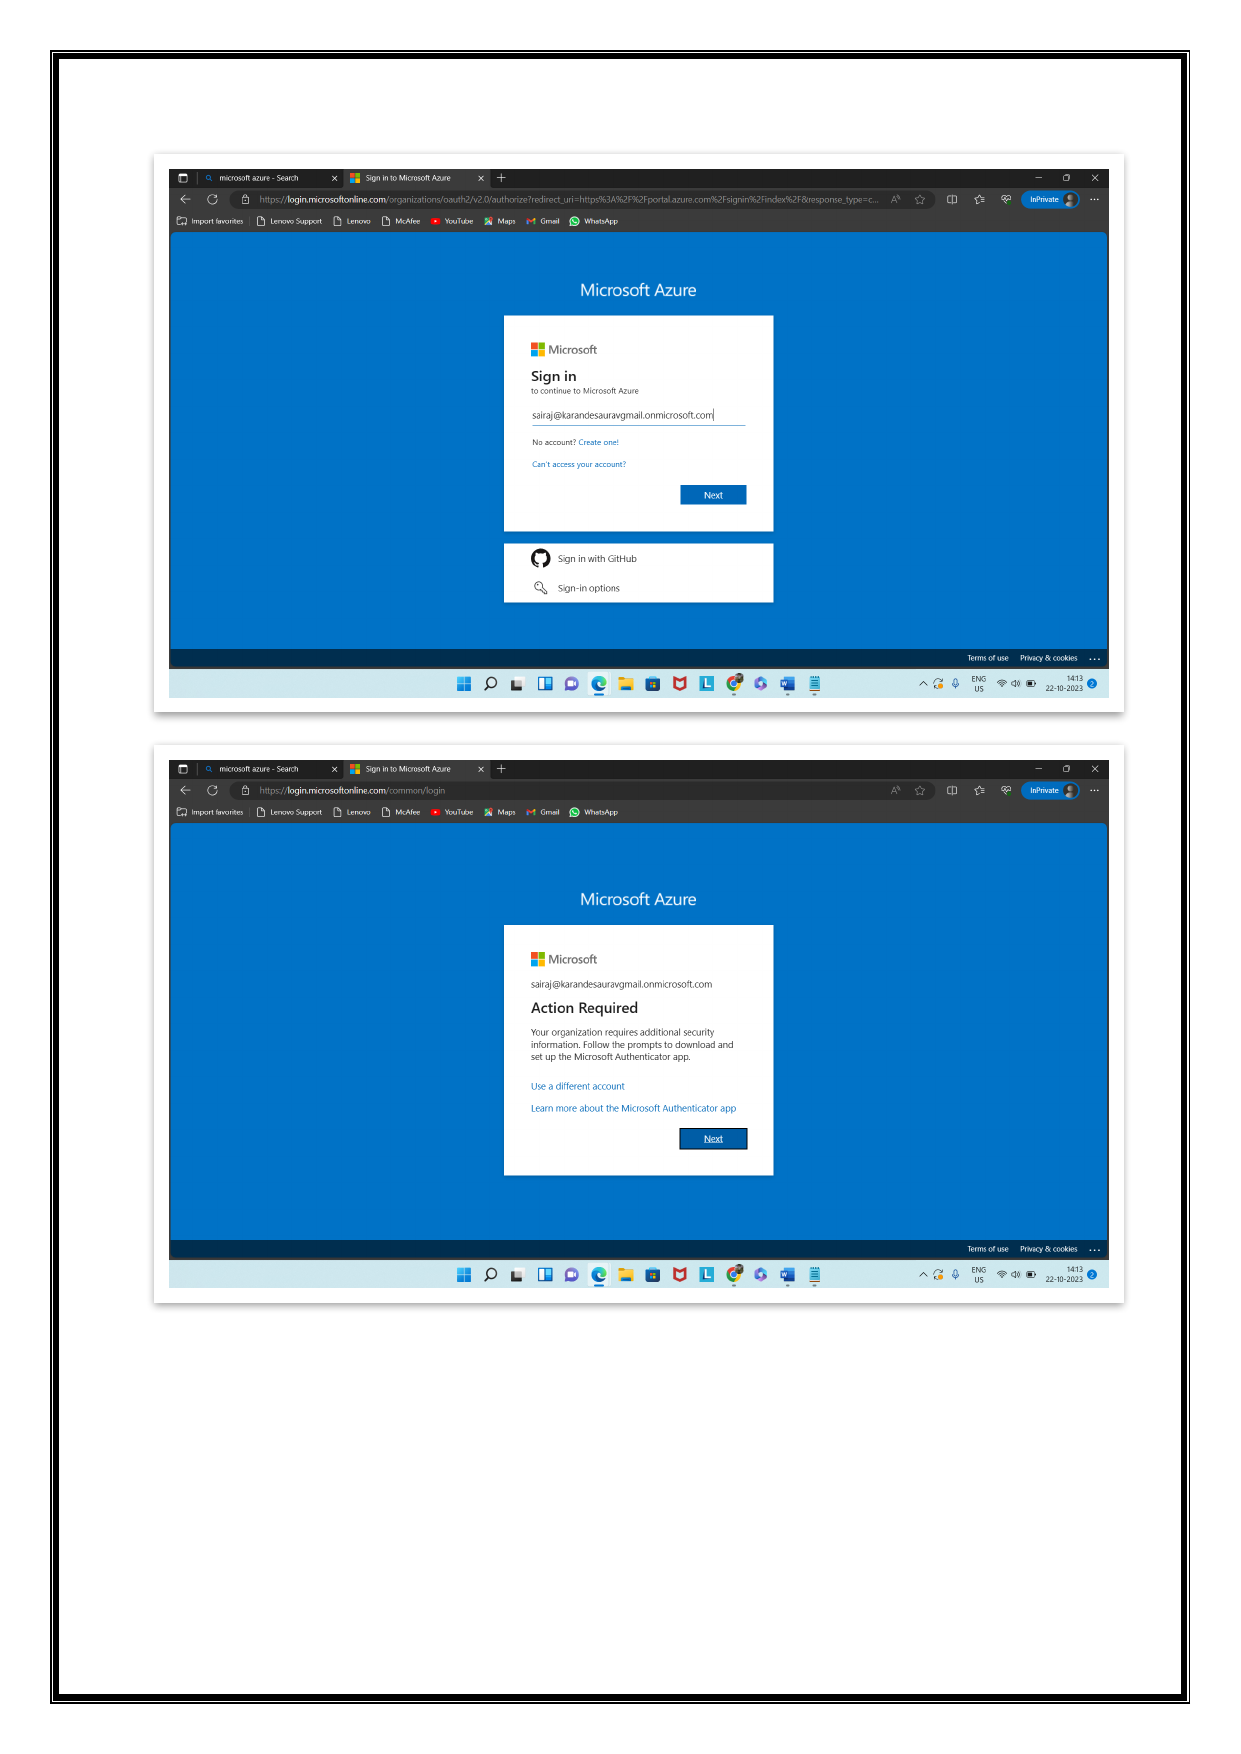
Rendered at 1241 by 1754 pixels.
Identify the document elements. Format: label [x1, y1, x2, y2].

picture [169, 760, 1109, 1288]
picture [169, 169, 1109, 698]
